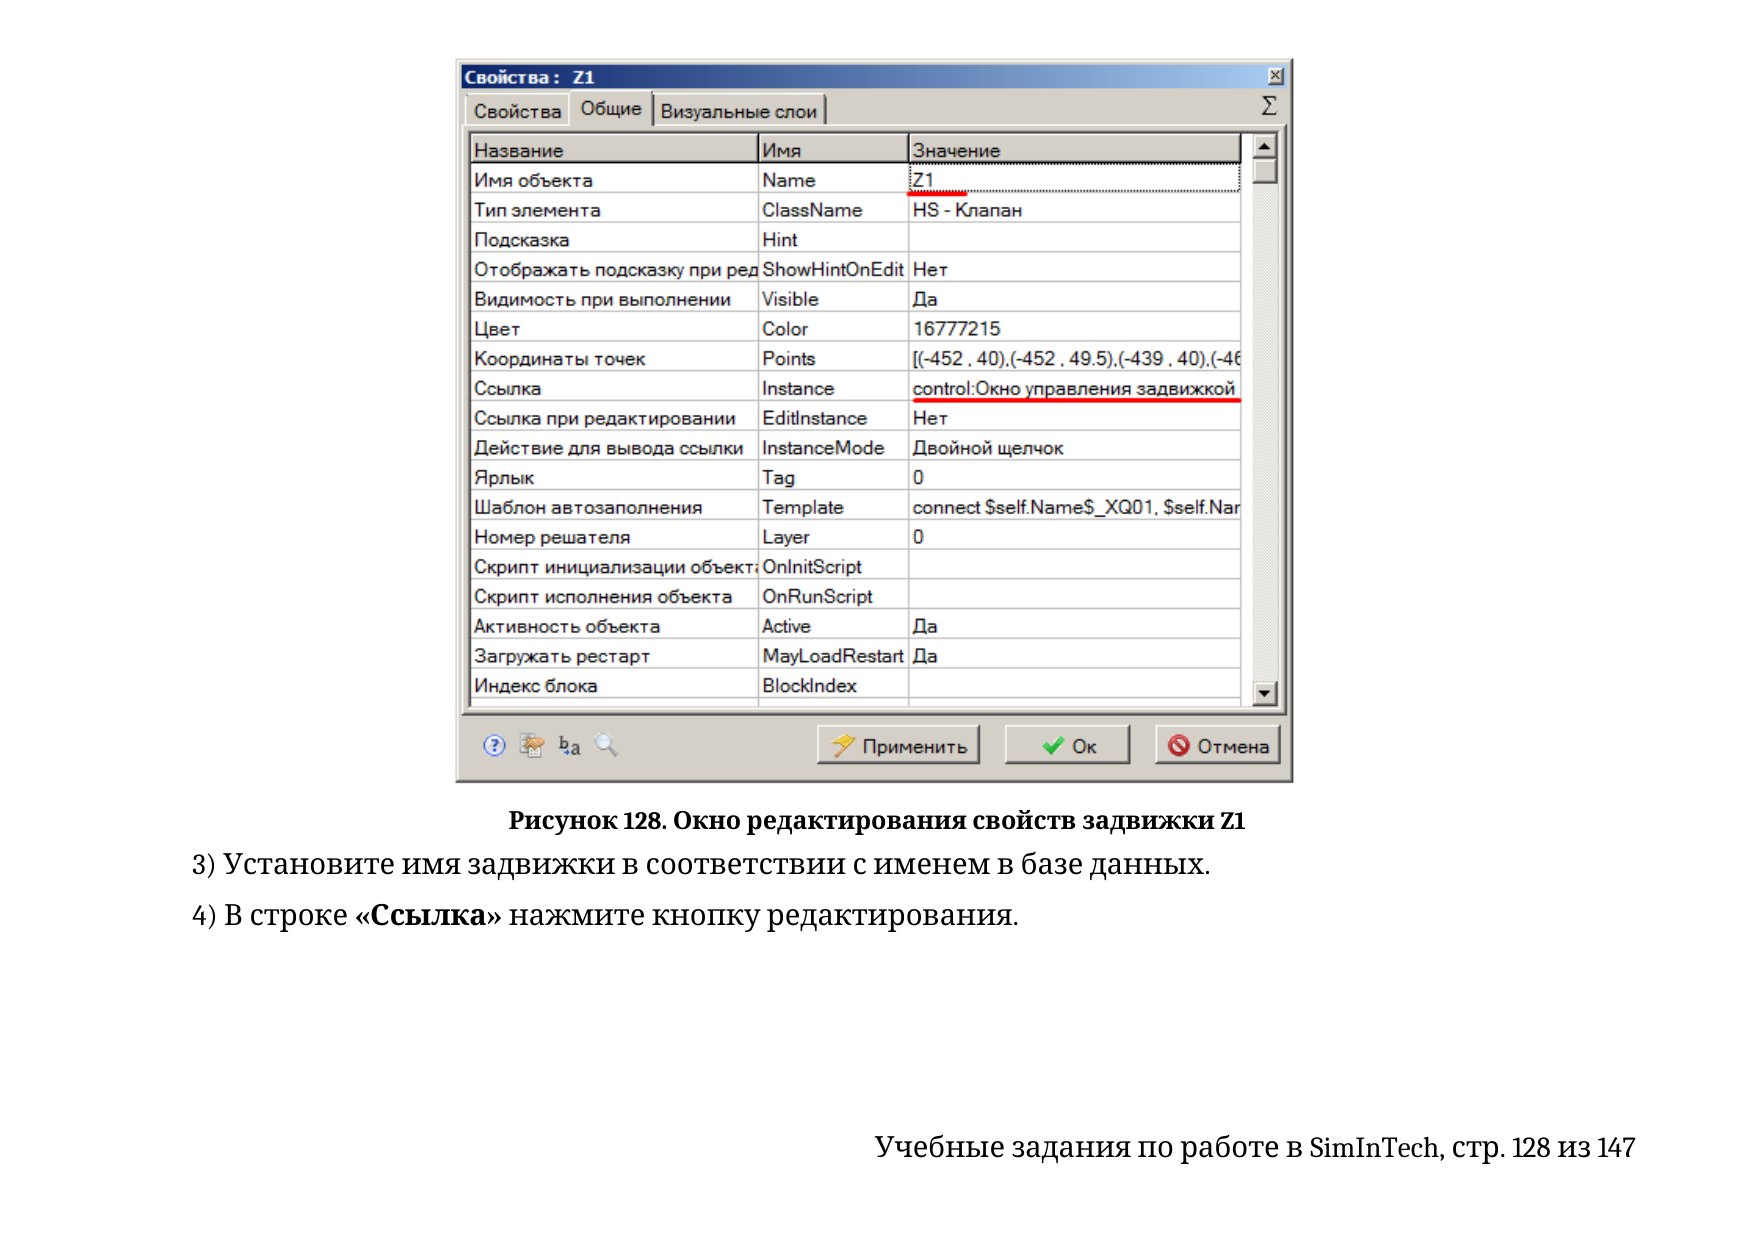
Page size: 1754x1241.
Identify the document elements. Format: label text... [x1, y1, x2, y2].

picture [452, 51, 1303, 791]
list Установите имя задвижки в соответствии с именем в базе данных. [118, 848, 1636, 882]
list В строке «Ссылка» нажмите кнопку редактирования. [118, 899, 1636, 932]
